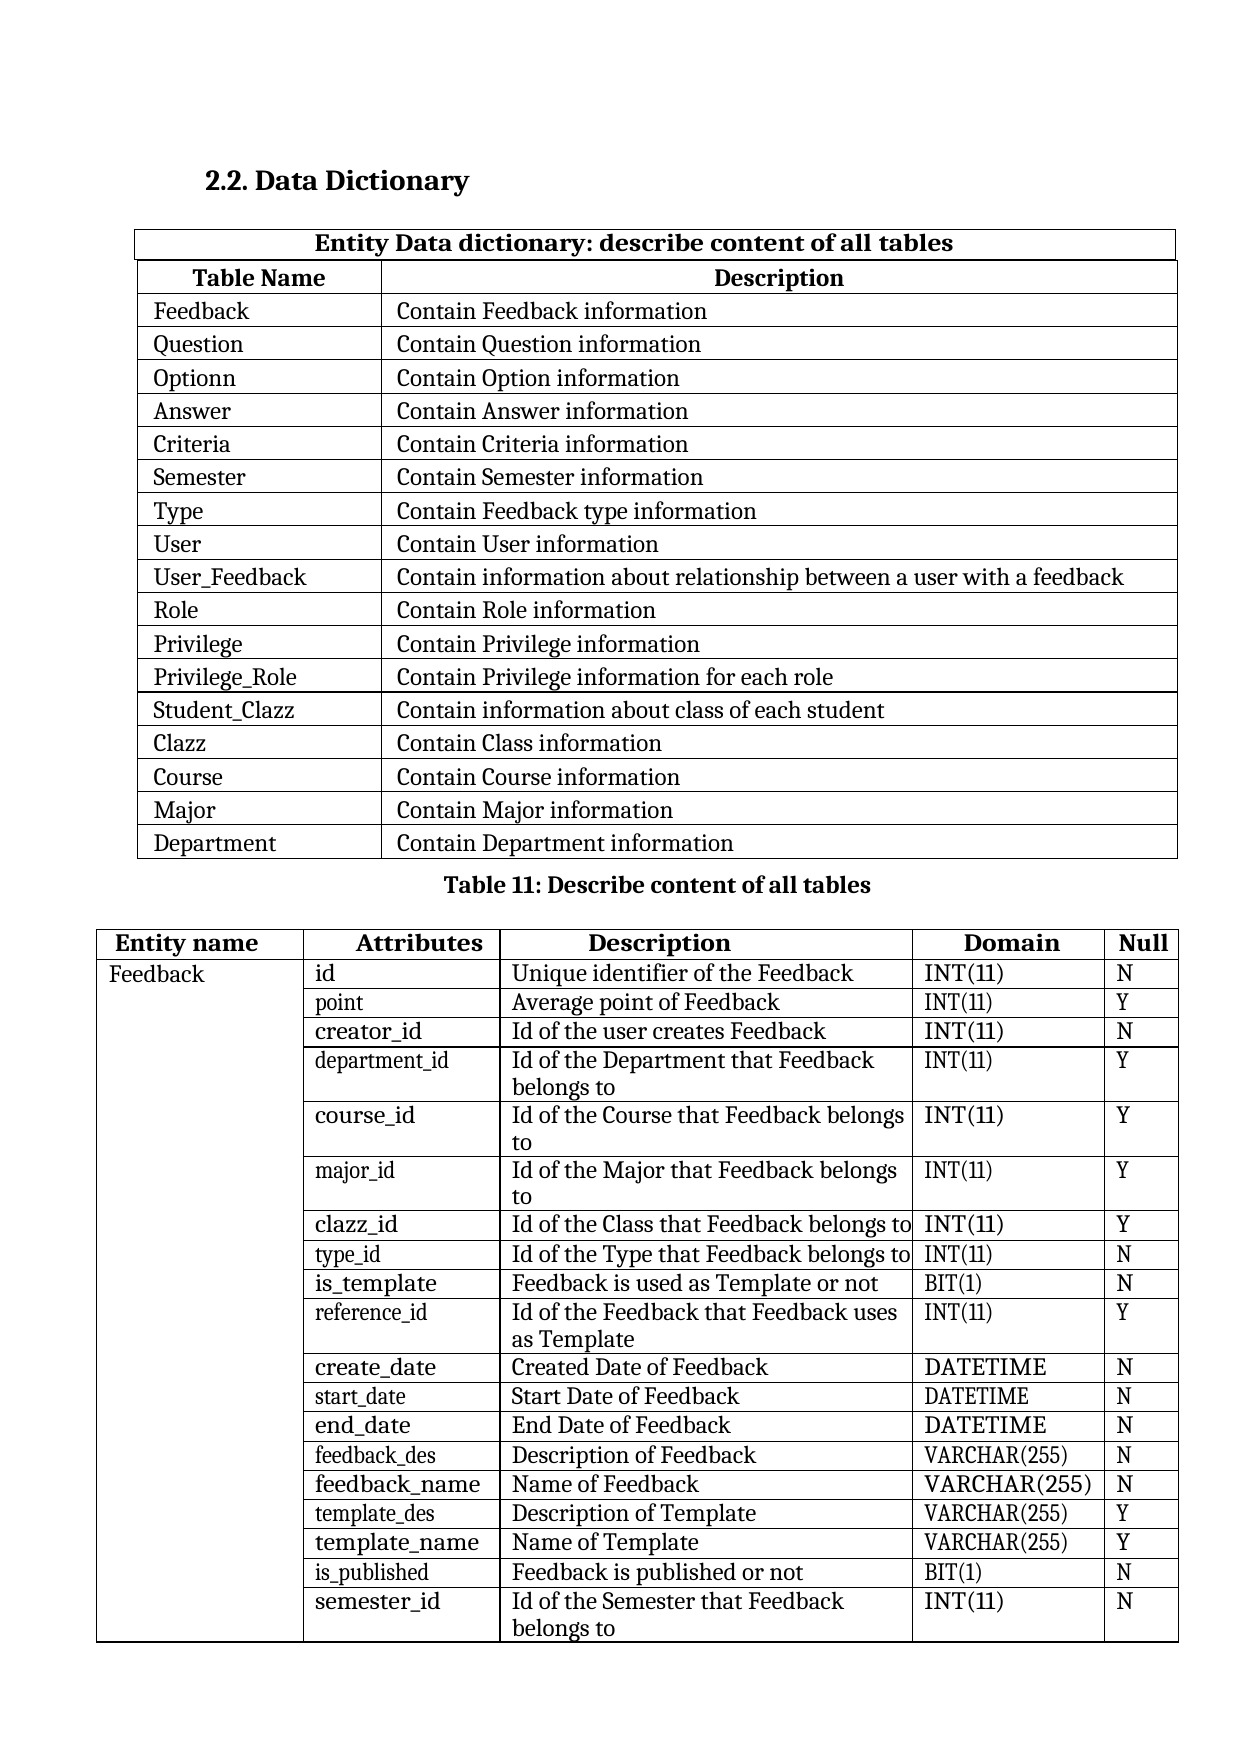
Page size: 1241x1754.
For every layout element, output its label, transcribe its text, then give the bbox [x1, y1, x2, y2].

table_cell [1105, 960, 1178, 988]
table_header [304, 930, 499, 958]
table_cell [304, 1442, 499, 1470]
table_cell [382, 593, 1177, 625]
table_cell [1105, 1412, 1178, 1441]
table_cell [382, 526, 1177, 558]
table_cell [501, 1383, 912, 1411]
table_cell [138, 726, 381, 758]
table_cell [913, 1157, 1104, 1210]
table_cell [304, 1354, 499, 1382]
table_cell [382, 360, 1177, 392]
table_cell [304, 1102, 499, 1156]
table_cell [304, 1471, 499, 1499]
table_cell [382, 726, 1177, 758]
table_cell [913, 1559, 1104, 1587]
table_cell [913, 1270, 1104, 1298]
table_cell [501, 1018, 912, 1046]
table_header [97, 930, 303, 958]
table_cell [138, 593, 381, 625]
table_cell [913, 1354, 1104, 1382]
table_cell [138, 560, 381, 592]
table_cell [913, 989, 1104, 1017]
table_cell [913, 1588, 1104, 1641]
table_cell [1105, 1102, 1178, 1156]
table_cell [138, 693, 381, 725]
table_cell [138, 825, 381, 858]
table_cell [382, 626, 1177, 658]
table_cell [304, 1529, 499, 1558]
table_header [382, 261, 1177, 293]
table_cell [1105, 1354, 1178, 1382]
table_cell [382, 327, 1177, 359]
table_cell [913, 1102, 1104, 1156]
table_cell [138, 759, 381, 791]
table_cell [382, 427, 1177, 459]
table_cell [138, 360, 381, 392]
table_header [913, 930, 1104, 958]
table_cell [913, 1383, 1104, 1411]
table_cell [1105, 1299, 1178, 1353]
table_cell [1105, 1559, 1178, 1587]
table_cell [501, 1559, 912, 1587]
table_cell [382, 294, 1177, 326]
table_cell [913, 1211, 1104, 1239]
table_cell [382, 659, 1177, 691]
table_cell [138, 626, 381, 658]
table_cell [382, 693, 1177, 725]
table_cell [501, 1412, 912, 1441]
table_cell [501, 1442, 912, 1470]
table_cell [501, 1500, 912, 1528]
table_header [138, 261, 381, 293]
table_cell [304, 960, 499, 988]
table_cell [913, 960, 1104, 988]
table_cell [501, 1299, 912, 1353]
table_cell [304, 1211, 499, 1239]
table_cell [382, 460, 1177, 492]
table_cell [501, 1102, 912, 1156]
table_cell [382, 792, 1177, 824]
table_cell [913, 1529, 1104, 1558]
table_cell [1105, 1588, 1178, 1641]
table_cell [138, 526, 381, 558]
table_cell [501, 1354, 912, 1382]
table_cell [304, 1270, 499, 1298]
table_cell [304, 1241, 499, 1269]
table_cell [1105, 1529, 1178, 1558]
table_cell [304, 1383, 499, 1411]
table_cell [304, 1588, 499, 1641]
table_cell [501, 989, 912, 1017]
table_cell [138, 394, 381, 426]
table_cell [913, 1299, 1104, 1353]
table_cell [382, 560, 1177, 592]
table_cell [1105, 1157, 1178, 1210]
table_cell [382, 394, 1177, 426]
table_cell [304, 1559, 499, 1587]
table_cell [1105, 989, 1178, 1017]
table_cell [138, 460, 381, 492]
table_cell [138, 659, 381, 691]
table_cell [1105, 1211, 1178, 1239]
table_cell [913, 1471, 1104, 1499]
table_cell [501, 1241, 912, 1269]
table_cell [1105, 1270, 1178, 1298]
list Data Dictionary [205, 164, 1209, 198]
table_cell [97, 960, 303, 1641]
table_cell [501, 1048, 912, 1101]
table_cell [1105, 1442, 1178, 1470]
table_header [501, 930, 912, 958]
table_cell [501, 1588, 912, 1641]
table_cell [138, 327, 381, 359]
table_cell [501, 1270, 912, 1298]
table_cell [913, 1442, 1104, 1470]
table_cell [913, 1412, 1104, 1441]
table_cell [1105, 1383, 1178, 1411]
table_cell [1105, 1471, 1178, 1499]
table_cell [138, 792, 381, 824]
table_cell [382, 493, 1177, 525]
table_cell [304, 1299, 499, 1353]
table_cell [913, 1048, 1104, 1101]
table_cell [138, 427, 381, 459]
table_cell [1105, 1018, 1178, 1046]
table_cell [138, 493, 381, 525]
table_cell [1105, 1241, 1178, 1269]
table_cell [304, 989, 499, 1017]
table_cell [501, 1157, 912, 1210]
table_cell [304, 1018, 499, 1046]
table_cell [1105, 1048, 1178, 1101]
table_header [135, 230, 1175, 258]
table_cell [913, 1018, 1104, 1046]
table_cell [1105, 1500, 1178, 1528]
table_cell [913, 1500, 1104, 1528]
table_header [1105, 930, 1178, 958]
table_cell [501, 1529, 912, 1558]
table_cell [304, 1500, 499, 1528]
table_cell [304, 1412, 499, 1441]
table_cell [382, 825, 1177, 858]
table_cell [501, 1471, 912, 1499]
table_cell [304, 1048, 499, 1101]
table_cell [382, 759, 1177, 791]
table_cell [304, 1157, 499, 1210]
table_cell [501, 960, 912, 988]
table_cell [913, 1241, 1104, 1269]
list Table 11: Describe content of all tables [106, 871, 1209, 900]
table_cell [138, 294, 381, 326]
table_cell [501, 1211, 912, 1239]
